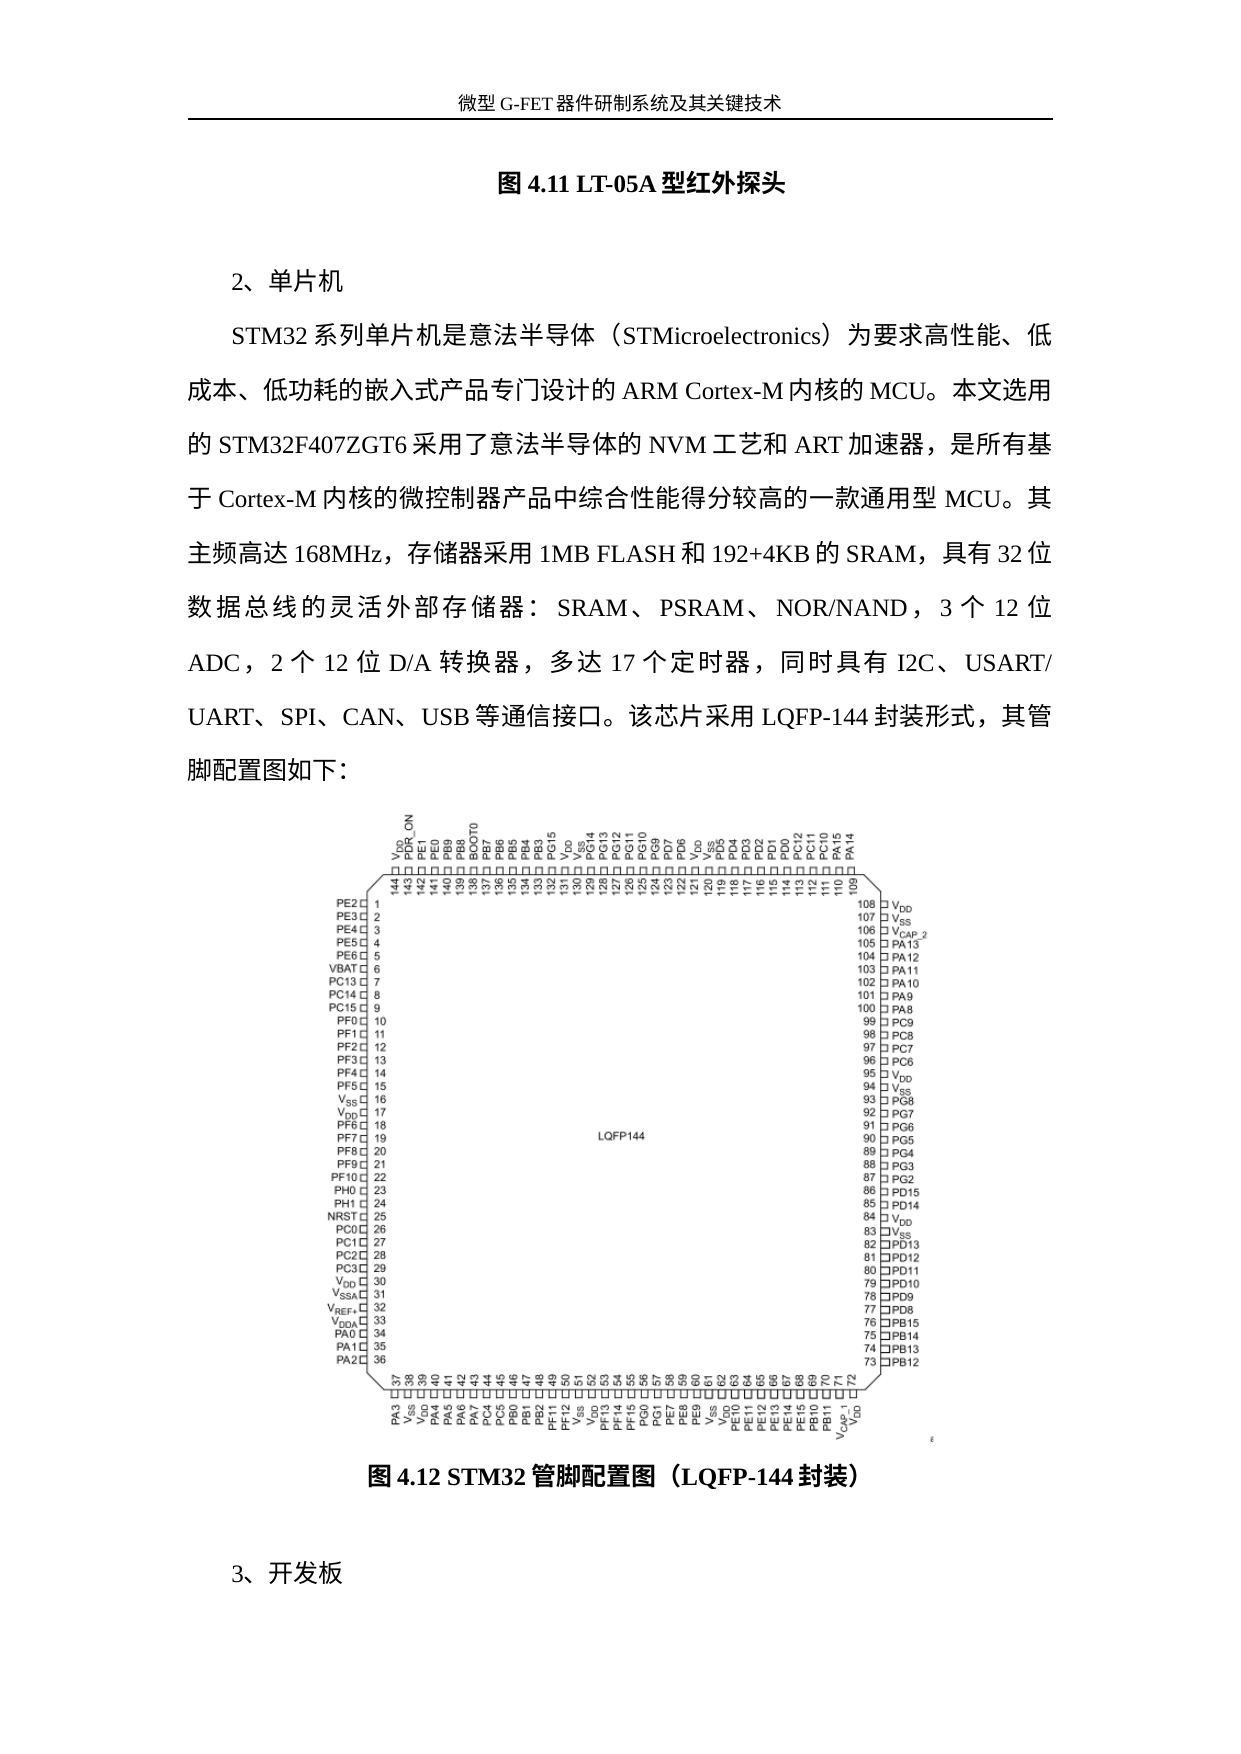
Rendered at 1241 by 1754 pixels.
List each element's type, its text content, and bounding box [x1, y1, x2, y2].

list 图4.12 STM32管脚配置图（LQFP-144封装） [187, 1456, 1053, 1492]
list 开发板 [187, 1553, 1053, 1590]
list STM32系列单片机是意法半导体（STMicroelectronics）为要求高性能、低成本、低功耗的嵌入式产品专门设计的ARM Cortex-M内核的MCU。本文选用的STM32F407ZGT6采用了意法半导体的NVM工艺和ART加速器，是所有基于Cortex-M内核的微控制器产品中综合性能得分较高的一款通用型MCU。其主频高达168MHz，存储器采用1MB FLASH和192+4KB的SRAM，具有32位数据总线的灵活外部存储器：SRAM、PSRAM、NOR/NAND，3个12位ADC，2个12位D/A转换器，多达17个定时器，同时具有I2C、USART/UART、SPI、CAN、USB等通信接口。该芯片采用LQFP-144封装形式，其管脚配置图如下： [187, 316, 1053, 787]
picture [306, 805, 934, 1442]
text 图4.11 LT-05A型红外探头 [187, 164, 1053, 200]
list 2、单片机 [231, 261, 1053, 298]
